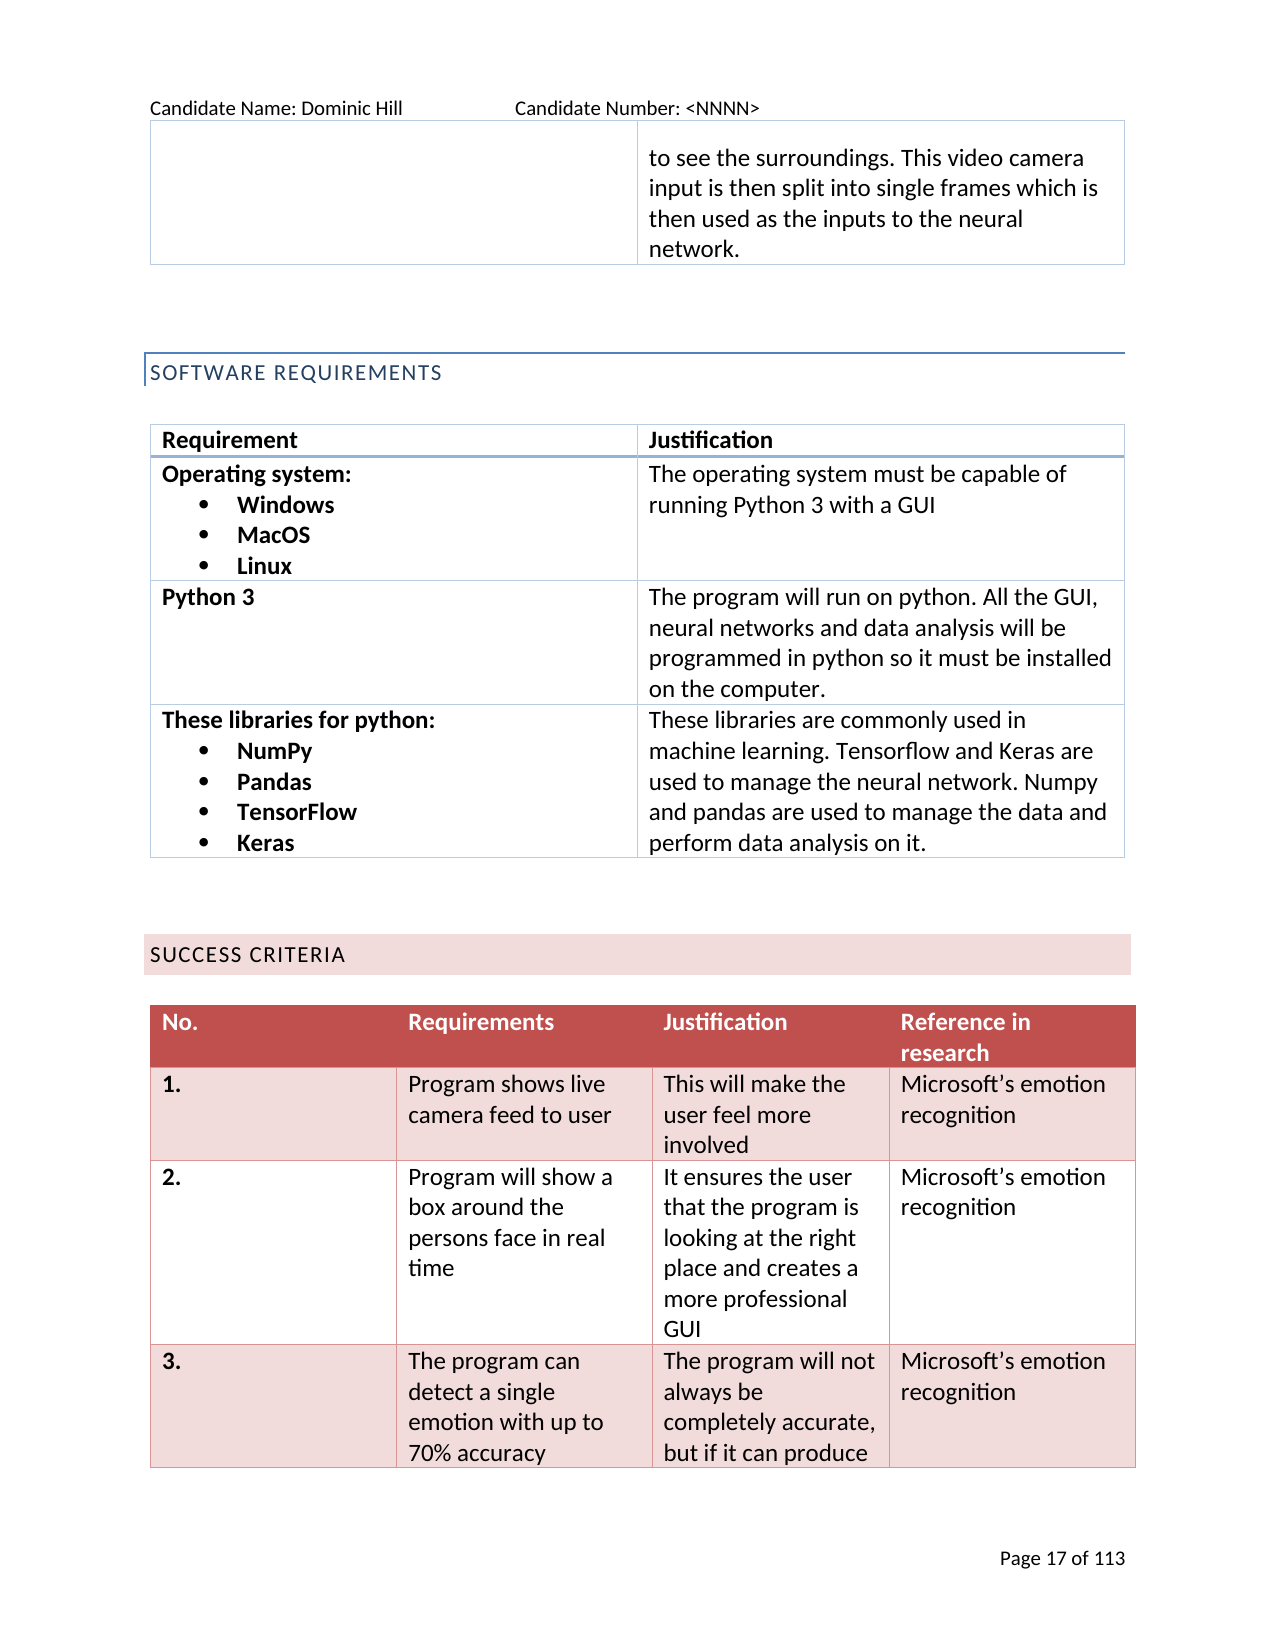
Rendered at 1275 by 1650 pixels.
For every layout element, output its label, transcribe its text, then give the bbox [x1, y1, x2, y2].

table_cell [151, 121, 637, 264]
table_cell It ensures the user that the program is looking at the right place and creates a more professional GUI [653, 1161, 889, 1344]
table_cell These libraries for python: NumPy Pandas TensorFlow Keras [151, 705, 637, 857]
table_cell Program will show a box around the persons face in real time [397, 1161, 652, 1344]
table_cell Microsoft’s emotion recognition [890, 1068, 1135, 1160]
table_header Requirements [397, 1006, 652, 1067]
table_cell Python 3 [151, 581, 637, 703]
table_header Requirement [151, 425, 637, 455]
table_header Justification [638, 425, 1124, 455]
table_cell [638, 121, 1124, 264]
table_cell 1. [151, 1068, 396, 1160]
table_header No. [151, 1006, 396, 1067]
table_cell These libraries are commonly used in machine learning. Tensorflow and Keras are used to manage the neural network. Numpy and pandas are used to manage the data and perform data analysis on it. [638, 705, 1124, 857]
table_cell Operating system: Windows MacOS Linux [151, 458, 637, 580]
table_header Reference in research [890, 1006, 1135, 1067]
table_cell Program shows live camera feed to user [397, 1068, 652, 1160]
table_cell 2. [151, 1161, 396, 1344]
table_cell This will make the user feel more involved [653, 1068, 889, 1160]
table_header Justification [653, 1006, 889, 1067]
subtitle Software requirements [146, 354, 1125, 386]
table_cell Microsoft’s emotion recognition [890, 1161, 1135, 1344]
subtitle Success criteria [150, 940, 1125, 968]
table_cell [890, 1345, 1135, 1467]
table_cell The program will run on python. All the GUI, neural networks and data analysis will be programmed in python so it must be installed on the computer. [638, 581, 1124, 703]
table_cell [397, 1345, 652, 1467]
table_cell 3. [151, 1345, 396, 1467]
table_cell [653, 1345, 889, 1467]
table_cell The operating system must be capable of running Python 3 with a GUI [638, 458, 1124, 580]
